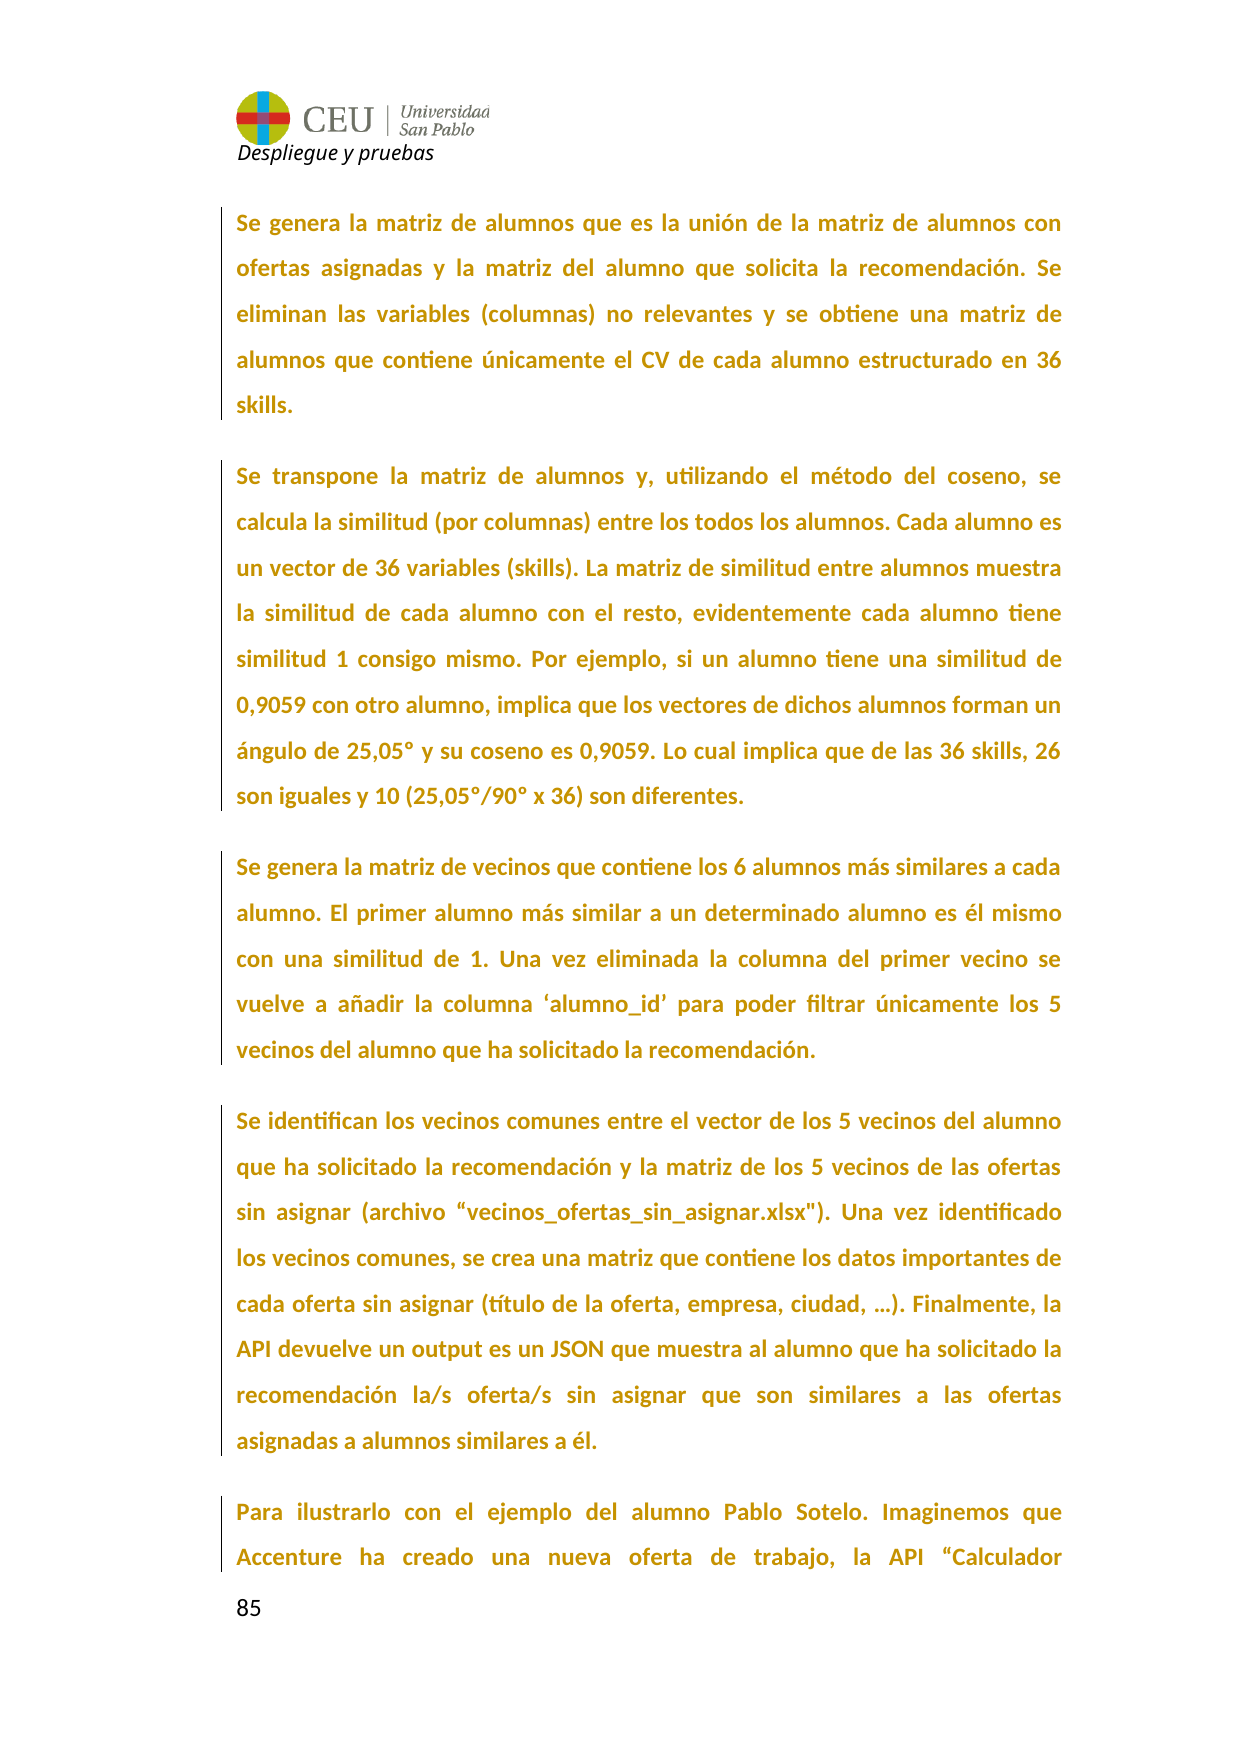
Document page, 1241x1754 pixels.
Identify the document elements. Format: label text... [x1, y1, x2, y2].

text Se transpone la matriz de alumnos y, utilizando el método del coseno, se calcula la similitud (por columnas) entre los todos los alumnos. Cada alumno es un vector de 36 variables (skills). La matriz de similitud entre alumnos muestra la similitud de cada alumno con el resto, evidentemente cada alumno tiene similitud 1 consigo mismo. Por ejemplo, si un alumno tiene una similitud de 0,9059 con otro alumno, implica que los vectores de dichos alumnos forman un ángulo de 25,05º y su coseno es 0,9059. Lo cual implica que de las 36 skills, 26 son iguales y 10 (25,05º/90º x 36) son diferentes. [236, 460, 1063, 811]
text Se genera la matriz de alumnos que es la unión de la matriz de alumnos con ofertas asignadas y la matriz del alumno que solicita la recomendación. Se eliminan las variables (columnas) no relevantes y se obtiene una matriz de alumnos que contiene únicamente el CV de cada alumno estructurado en 36 skills. [236, 207, 1063, 420]
picture [235, 89, 490, 146]
text Se genera la matriz de vecinos que contiene los 6 alumnos más similares a cada alumno. El primer alumno más similar a un determinado alumno es él mismo con una similitud de 1. Una vez eliminada la columna del primer vecino se vuelve a añadir la columna ‘alumno_id’ para poder filtrar únicamente los 5 vecinos del alumno que ha solicitado la recomendación. [236, 851, 1063, 1065]
text Se identifican los vecinos comunes entre el vector de los 5 vecinos del alumno que ha solicitado la recomendación y la matriz de los 5 vecinos de las ofertas sin asignar (archivo “vecinos_ofertas_sin_asignar.xlsx"). Una vez identificado los vecinos comunes, se crea una matriz que contiene los datos importantes de cada oferta sin asignar (título de la oferta, empresa, ciudad, …). Finalmente, la API devuelve un output es un JSON que muestra al alumno que ha solicitado la recomendación la/s oferta/s sin asignar que son similares a las ofertas asignadas a alumnos similares a él. [236, 1105, 1063, 1456]
